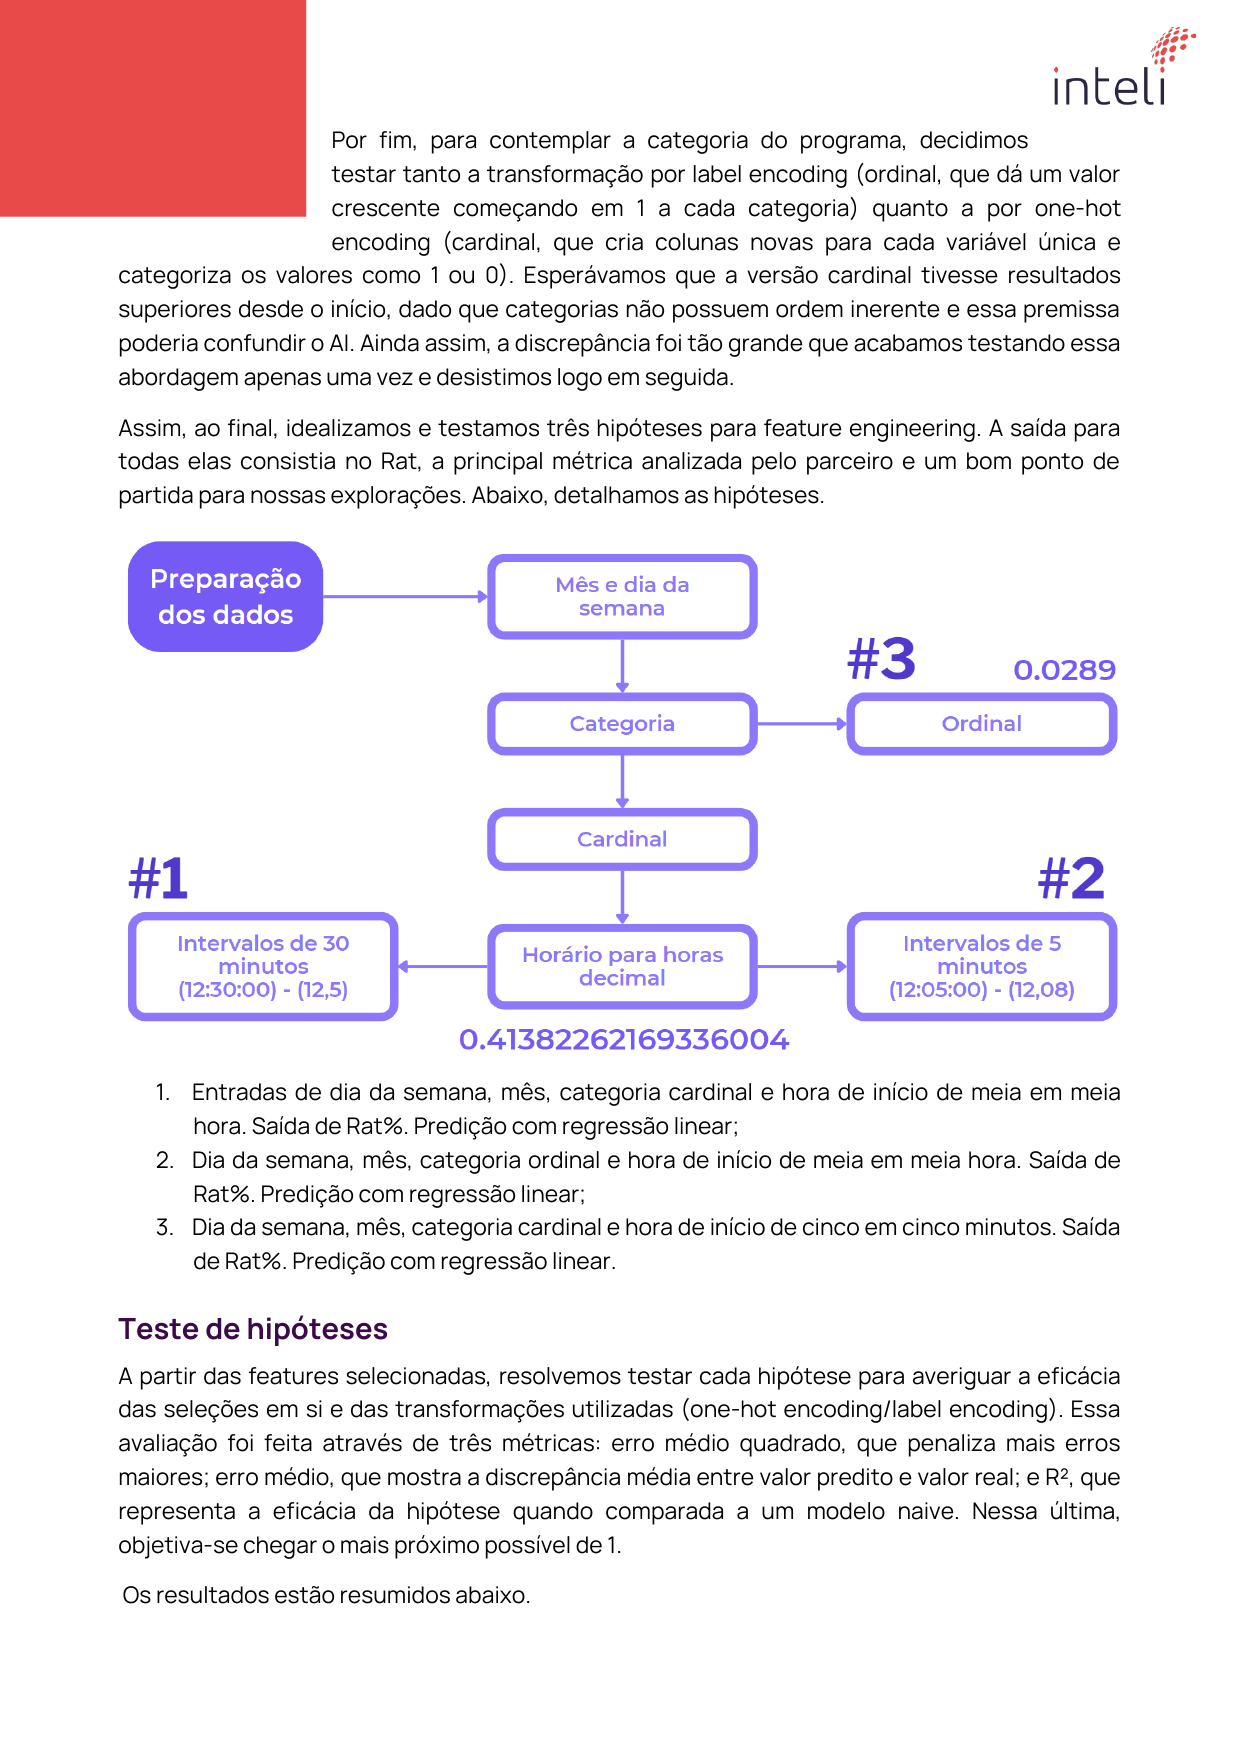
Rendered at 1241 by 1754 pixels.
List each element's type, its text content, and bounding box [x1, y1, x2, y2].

list Dia da semana, mês, categoria cardinal e hora de início de cinco em cinco minutos. Saída de Rat%. Predição com regressão linear. [156, 1211, 1122, 1277]
text Assim, ao final, idealizamos e testamos três hipóteses para feature engineering. A saída para todas elas consistia no Rat, a principal métrica analizada pelo parceiro e um bom ponto de partida para nossas explorações. Abaixo, detalhamos as hipóteses. [118, 411, 1122, 511]
subtitle Teste de hipóteses [118, 1308, 1122, 1348]
text Os resultados estão resumidos abaixo. [118, 1579, 1122, 1611]
picture [1054, 27, 1197, 105]
picture [118, 529, 1123, 1057]
text A partir das features selecionadas, resolvemos testar cada hipótese para averiguar a eficácia das seleções em si e das transformações utilizadas (one-hot encoding/label encoding). Essa avaliação foi feita através de três métricas: erro médio quadrado, que penaliza mais erros maiores; erro médio, que mostra a discrepância média entre valor predito e valor real; e R², que representa a eficácia da hipótese quando comparada a um modelo naive. Nessa última, objetiva-se chegar o mais próximo possível de 1. [118, 1359, 1122, 1560]
text Por fim, para contemplar a categoria do programa, decidimos testar tanto a transformação por label encoding (ordinal, que dá um valor crescente começando em 1 a cada categoria) quanto a por one-hot encoding (cardinal, que cria colunas novas para cada variável única e categoriza os valores como 1 ou 0). Esperávamos que a versão cardinal tivesse resultados superiores desde o início, dado que categorias não possuem ordem inerente e essa premissa poderia confundir o AI. Ainda assim, a discrepância foi tão grande que acabamos testando essa abordagem apenas uma vez e desistimos logo em seguida. [118, 124, 1122, 392]
list Dia da semana, mês, categoria ordinal e hora de início de meia em meia hora. Saída de Rat%. Predição com regressão linear; [156, 1144, 1122, 1209]
picture [0, 0, 307, 217]
list Entradas de dia da semana, mês, categoria cardinal e hora de início de meia em meia hora. Saída de Rat%. Predição com regressão linear; [156, 1076, 1122, 1141]
